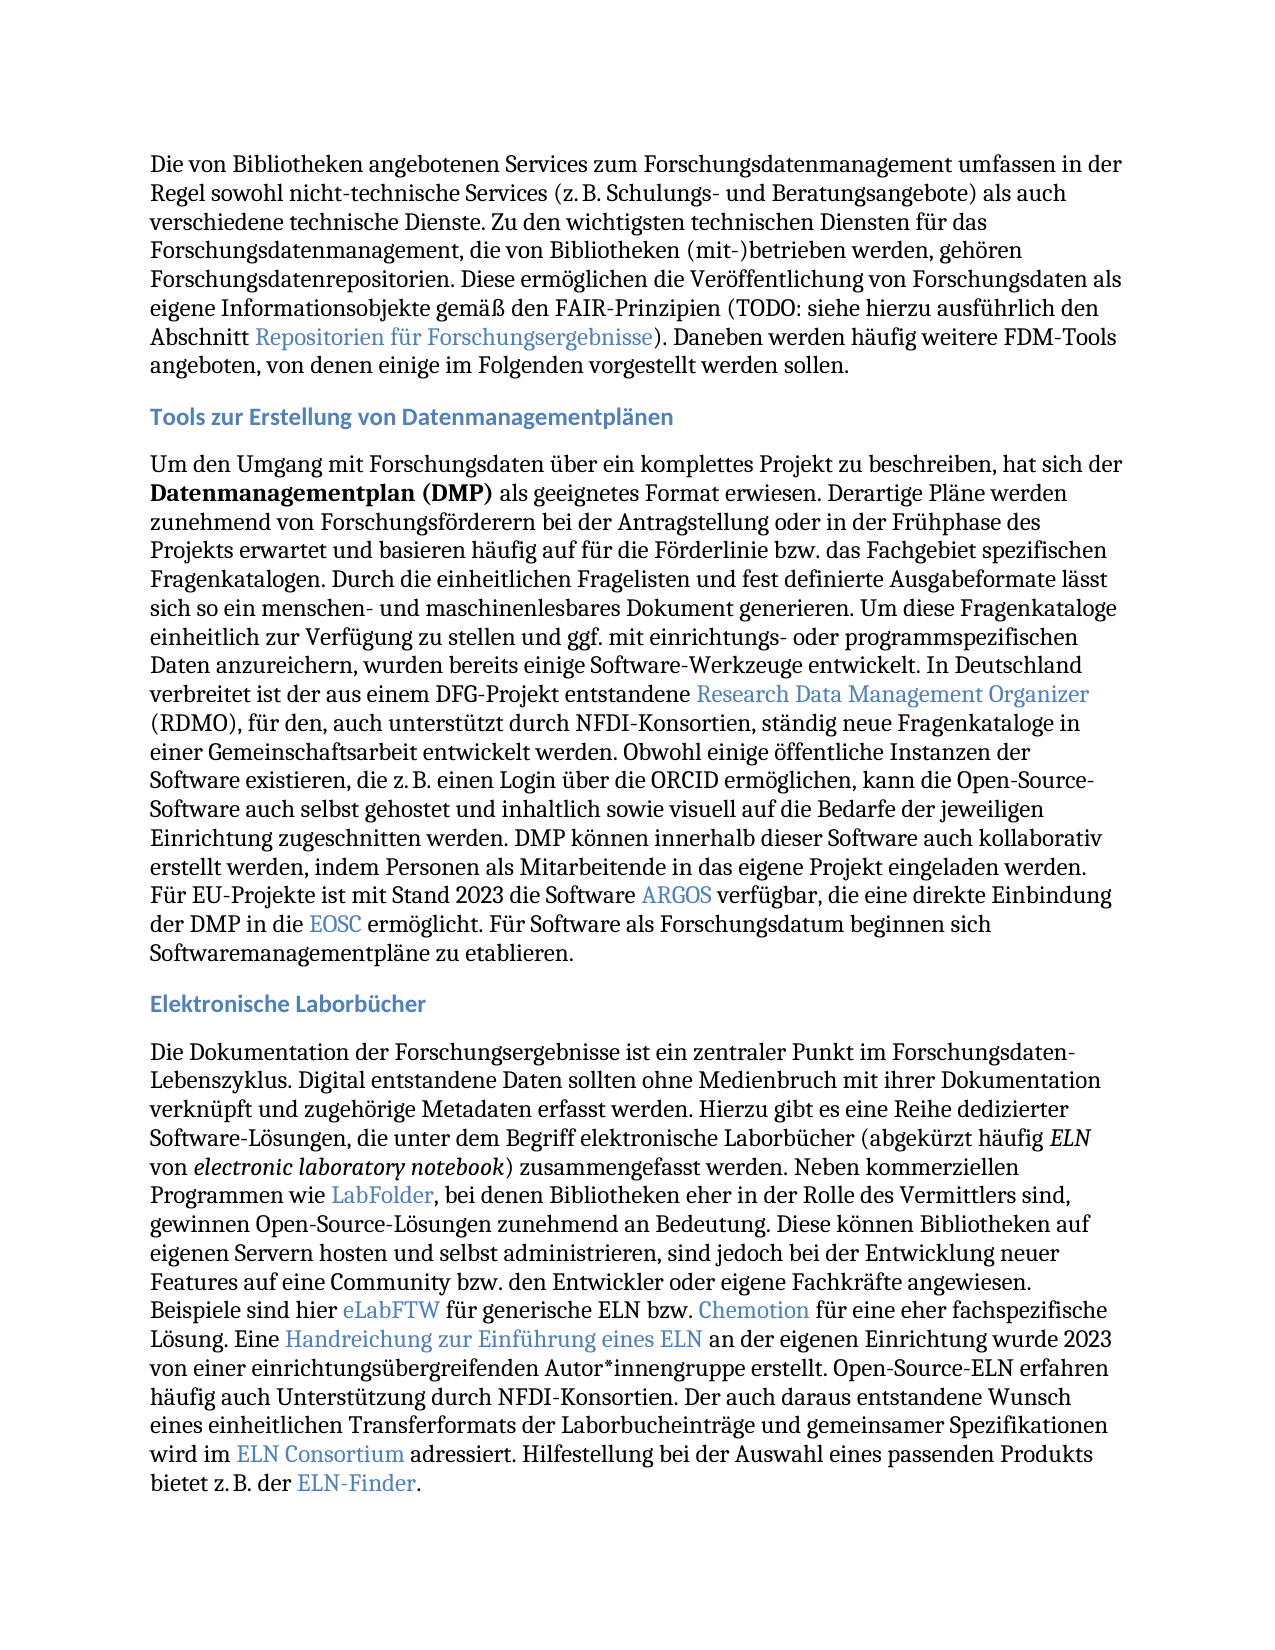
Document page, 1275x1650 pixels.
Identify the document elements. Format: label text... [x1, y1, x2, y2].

text Die von Bibliotheken angebotenen Services zum Forschungsdatenmanagement umfassen in der Regel sowohl nicht-technische Services (z. B. Schulungs- und Beratungsangebote) als auch verschiedene technische Dienste. Zu den wichtigsten technischen Diensten für das Forschungsdatenmanagement, die von Bibliotheken (mit-)betrieben werden, gehören Forschungsdatenrepositorien. Diese ermöglichen die Veröffentlichung von Forschungsdaten als eigene Informationsobjekte gemäß den FAIR-Prinzipien (TODO: siehe hierzu ausführlich den Abschnitt Repositorien für Forschungsergebnisse). Daneben werden häufig weitere FDM-Tools angeboten, von denen einige im Folgenden vorgestellt werden sollen. [150, 150, 1125, 380]
subtitle Tools zur Erstellung von Datenmanagementplänen [150, 401, 1125, 431]
subtitle Elektronische Laborbücher [150, 988, 1125, 1019]
text Die Dokumentation der Forschungsergebnisse ist ein zentraler Punkt im Forschungsdaten-Lebenszyklus. Digital entstandene Daten sollten ohne Medienbruch mit ihrer Dokumentation verknüpft und zugehörige Metadaten erfasst werden. Hierzu gibt es eine Reihe dedizierter Software-Lösungen, die unter dem Begriff elektronische Laborbücher (abgekürzt häufig ELN von electronic laboratory notebook) zusammengefasst werden. Neben kommerziellen Programmen wie LabFolder, bei denen Bibliotheken eher in der Rolle des Vermittlers sind, gewinnen Open-Source-Lösungen zunehmend an Bedeutung. Diese können Bibliotheken auf eigenen Servern hosten und selbst administrieren, sind jedoch bei der Entwicklung neuer Features auf eine Community bzw. den Entwickler oder eigene Fachkräfte angewiesen. Beispiele sind hier eLabFTW für generische ELN bzw. Chemotion für eine eher fachspezifische Lösung. Eine Handreichung zur Einführung eines ELN an der eigenen Einrichtung wurde 2023 von einer einrichtungsübergreifenden Autor*innengruppe erstellt. Open-Source-ELN erfahren häufig auch Unterstützung durch NFDI-Konsortien. Der auch daraus entstandene Wunsch eines einheitlichen Transferformats der Laborbucheinträge und gemeinsamer Spezifikationen wird im ELN Consortium adressiert. Hilfestellung bei der Auswahl eines passenden Produkts bietet z. B. der ELN-Finder. [150, 1038, 1125, 1498]
text Um den Umgang mit Forschungsdaten über ein komplettes Projekt zu beschreiben, hat sich der Datenmanagementplan (DMP) als geeignetes Format erwiesen. Derartige Pläne werden zunehmend von Forschungsförderern bei der Antragstellung oder in der Frühphase des Projekts erwartet und basieren häufig auf für die Förderlinie bzw. das Fachgebiet spezifischen Fragenkatalogen. Durch die einheitlichen Fragelisten und fest definierte Ausgabeformate lässt sich so ein menschen- und maschinenlesbares Dokument generieren. Um diese Fragenkataloge einheitlich zur Verfügung zu stellen und ggf. mit einrichtungs- oder programmspezifischen Daten anzureichern, wurden bereits einige Software-Werkzeuge entwickelt. In Deutschland verbreitet ist der aus einem DFG-Projekt entstandene Research Data Management Organizer (RDMO), für den, auch unterstützt durch NFDI-Konsortien, ständig neue Fragenkataloge in einer Gemeinschaftsarbeit entwickelt werden. Obwohl einige öffentliche Instanzen der Software existieren, die z. B. einen Login über die ORCID ermöglichen, kann die Open-Source-Software auch selbst gehostet und inhaltlich sowie visuell auf die Bedarfe der jeweiligen Einrichtung zugeschnitten werden. DMP können innerhalb dieser Software auch kollaborativ erstellt werden, indem Personen als Mitarbeitende in das eigene Projekt eingeladen werden. Für EU-Projekte ist mit Stand 2023 die Software ARGOS verfügbar, die eine direkte Einbindung der DMP in die EOSC ermöglicht. Für Software als Forschungsdatum beginnen sich Softwaremanagementpläne zu etablieren. [150, 450, 1125, 968]
